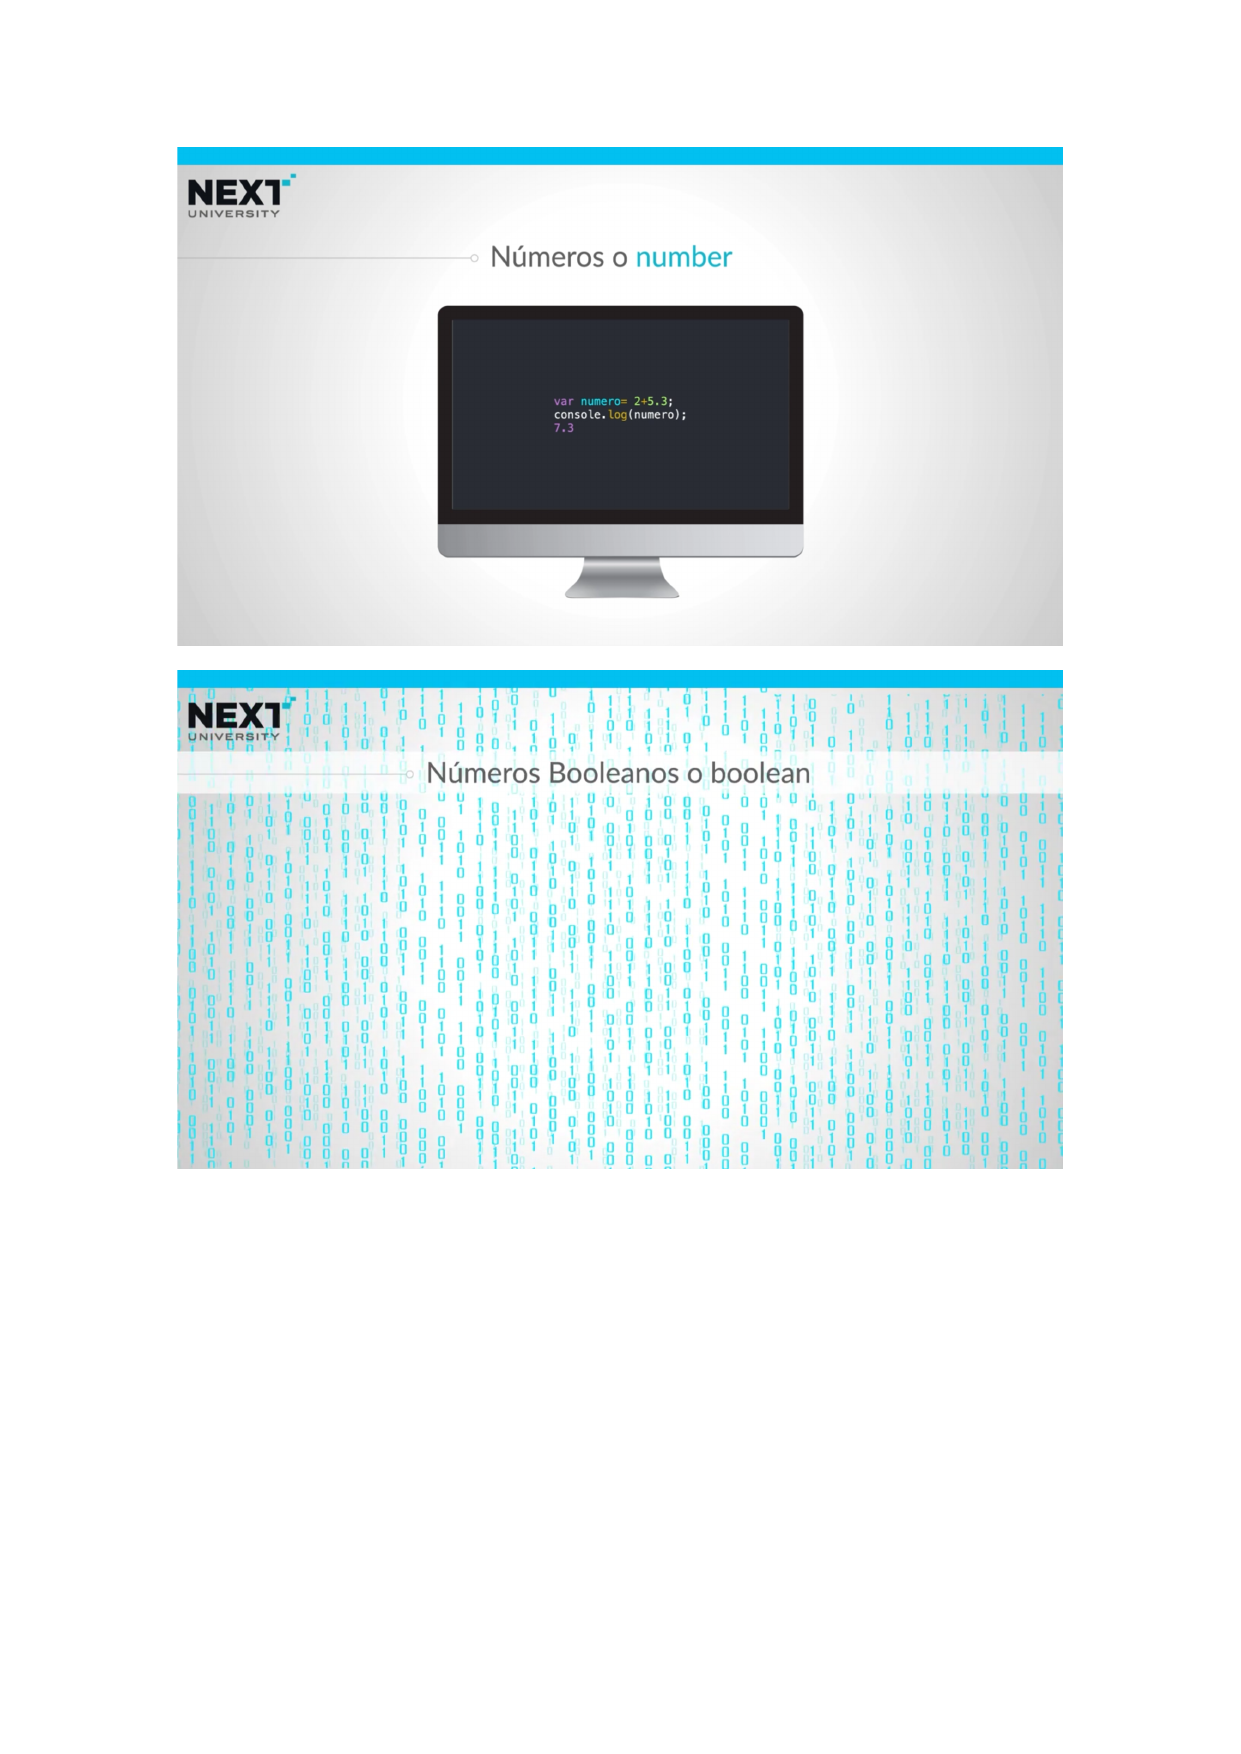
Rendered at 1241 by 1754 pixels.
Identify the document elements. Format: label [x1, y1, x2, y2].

picture [177, 684, 1063, 1169]
picture [177, 165, 1063, 646]
